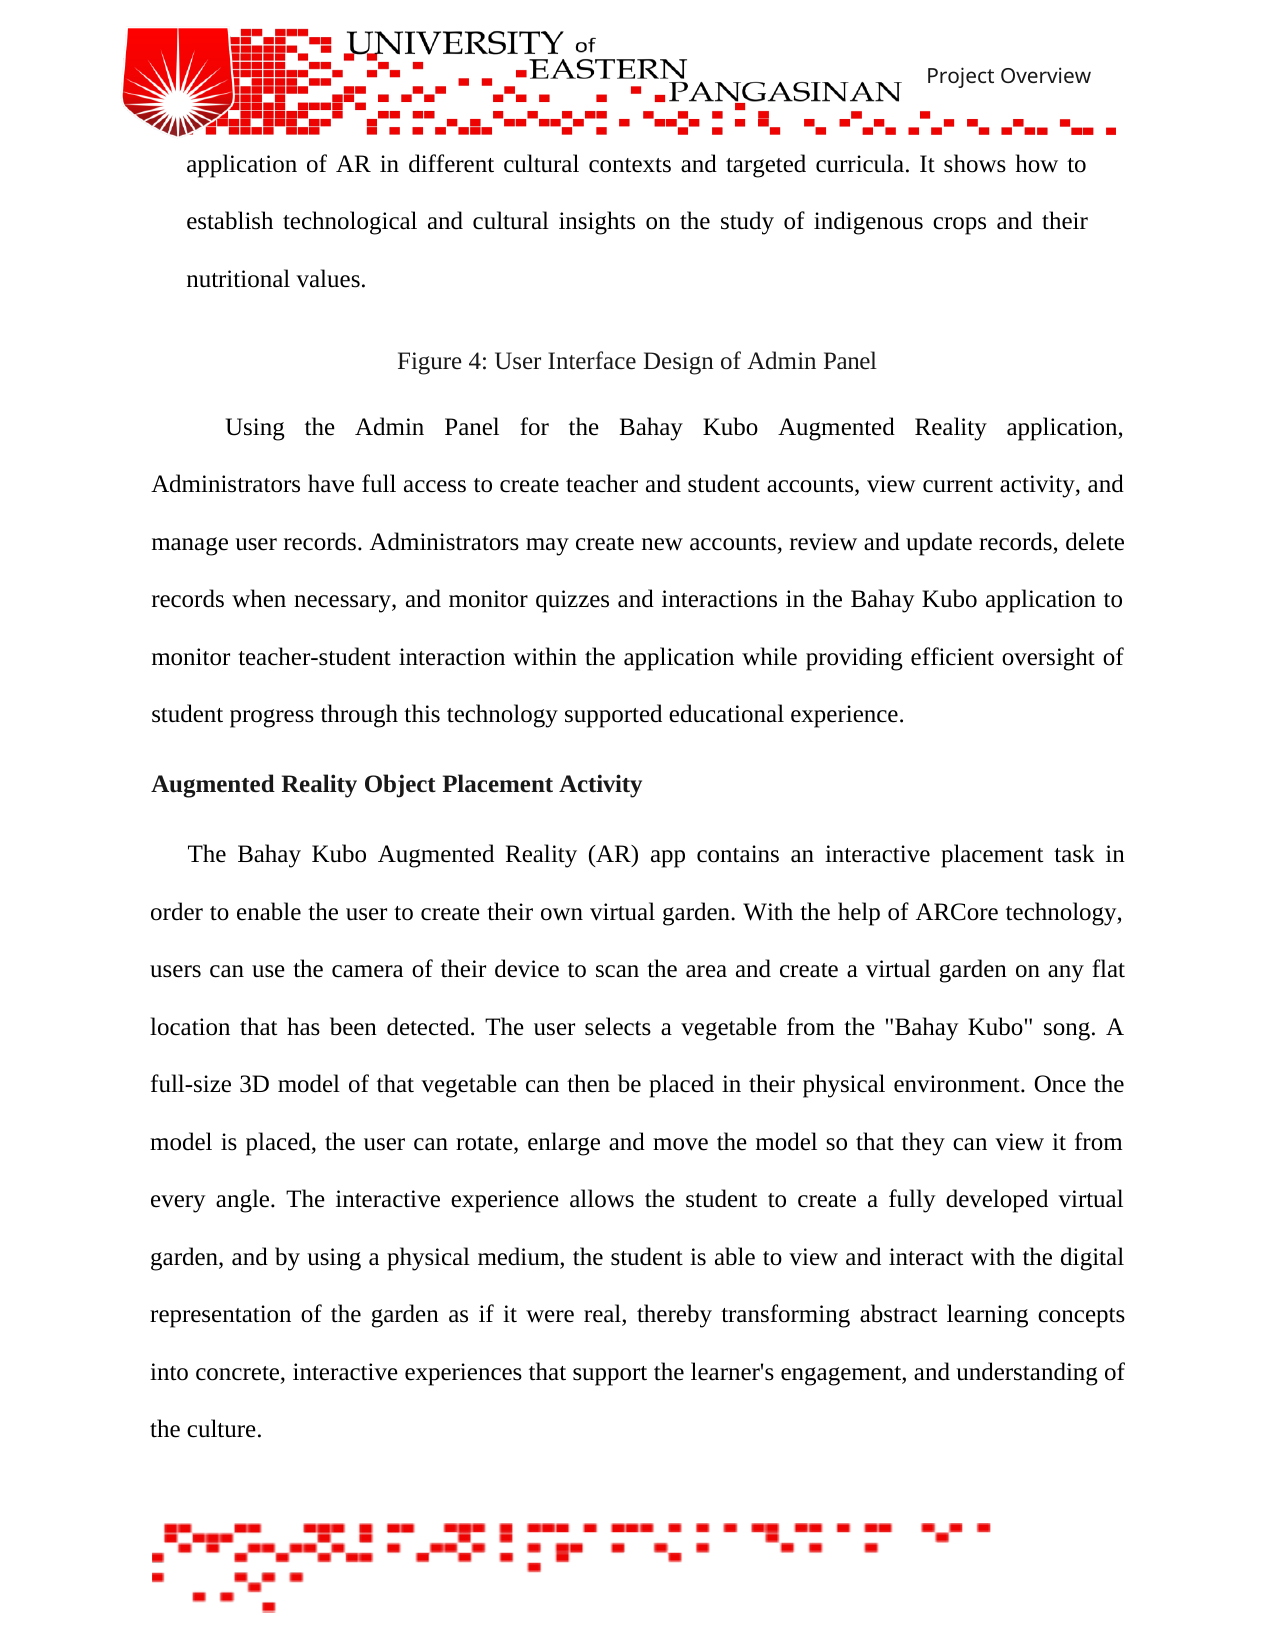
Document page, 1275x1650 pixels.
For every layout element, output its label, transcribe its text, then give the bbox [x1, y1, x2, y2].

picture [120, 26, 1116, 139]
text The Bahay Kubo Augmented Reality (AR) app contains an interactive placement task in order to enable the user to create their own virtual garden. With the help of ARCore technology, users can use the camera of their device to scan the area and create a virtual garden on any flat location that has been detected. The user selects a vegetable from the "Bahay Kubo" song. A full-size 3D model of that vegetable can then be placed in their physical environment. Once the model is placed, the user can rotate, enlarge and move the model so that they can view it from every angle. The interactive experience allows the student to create a fully developed virtual garden, and by using a physical medium, the student is able to view and interact with the digital representation of the garden as if it were real, thereby transforming abstract learning concepts into concrete, interactive experiences that support the learner's engagement, and understanding of the culture. [150, 839, 1125, 1443]
subtitle Augmented Reality Object Placement Activity [151, 769, 1200, 798]
text application of AR in different cultural contexts and targeted curricula. It shows how to establish technological and cultural insights on the study of indigenous crops and their nutritional values. [186, 149, 1088, 292]
picture [152, 1523, 991, 1613]
text Figure 4: User Interface Design of Admin Panel [397, 346, 1200, 374]
text Using the Admin Panel for the Bahay Kubo Augmented Reality application, Administrators have full access to create teacher and student accounts, view current activity, and manage user records. Administrators may create new accounts, review and update records, delete records when necessary, and monitor quizzes and interactions in the Bahay Kubo application to monitor teacher-student interaction within the application while providing efficient oversight of student progress through this technology supported educational experience. [151, 412, 1125, 728]
